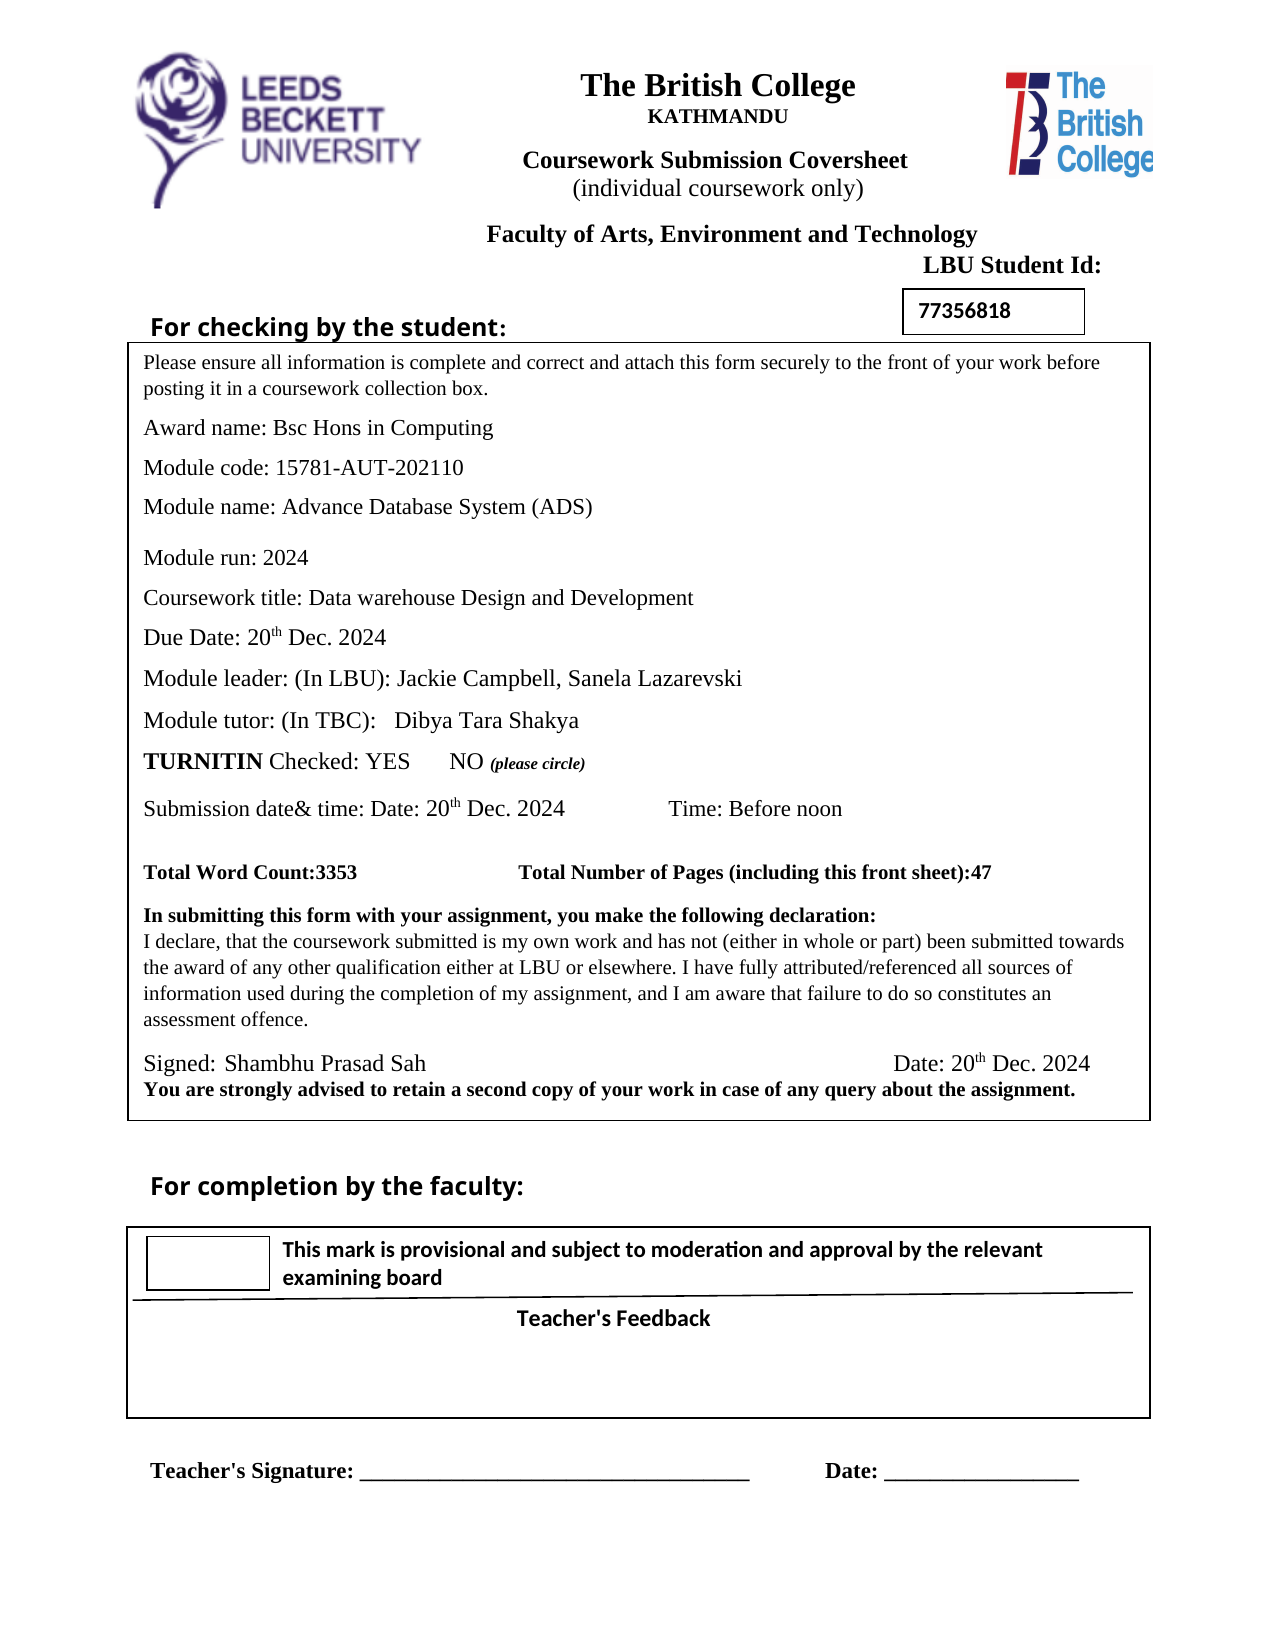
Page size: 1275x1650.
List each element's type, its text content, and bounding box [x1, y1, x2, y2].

text KATHMANDU [429, 104, 1006, 128]
text For checking by the student: [150, 310, 1125, 342]
text The British College [429, 66, 1006, 104]
picture [123, 49, 429, 212]
text Teacher's Signature: __________________________________ Date: _________________ [150, 1457, 1125, 1484]
text For completion by the faculty: [150, 1168, 1125, 1202]
text Coursework Submission Coversheet (individual coursework only) [429, 145, 1125, 202]
text Faculty of Arts, Environment and Technology LBU Student Id: [150, 219, 1125, 279]
